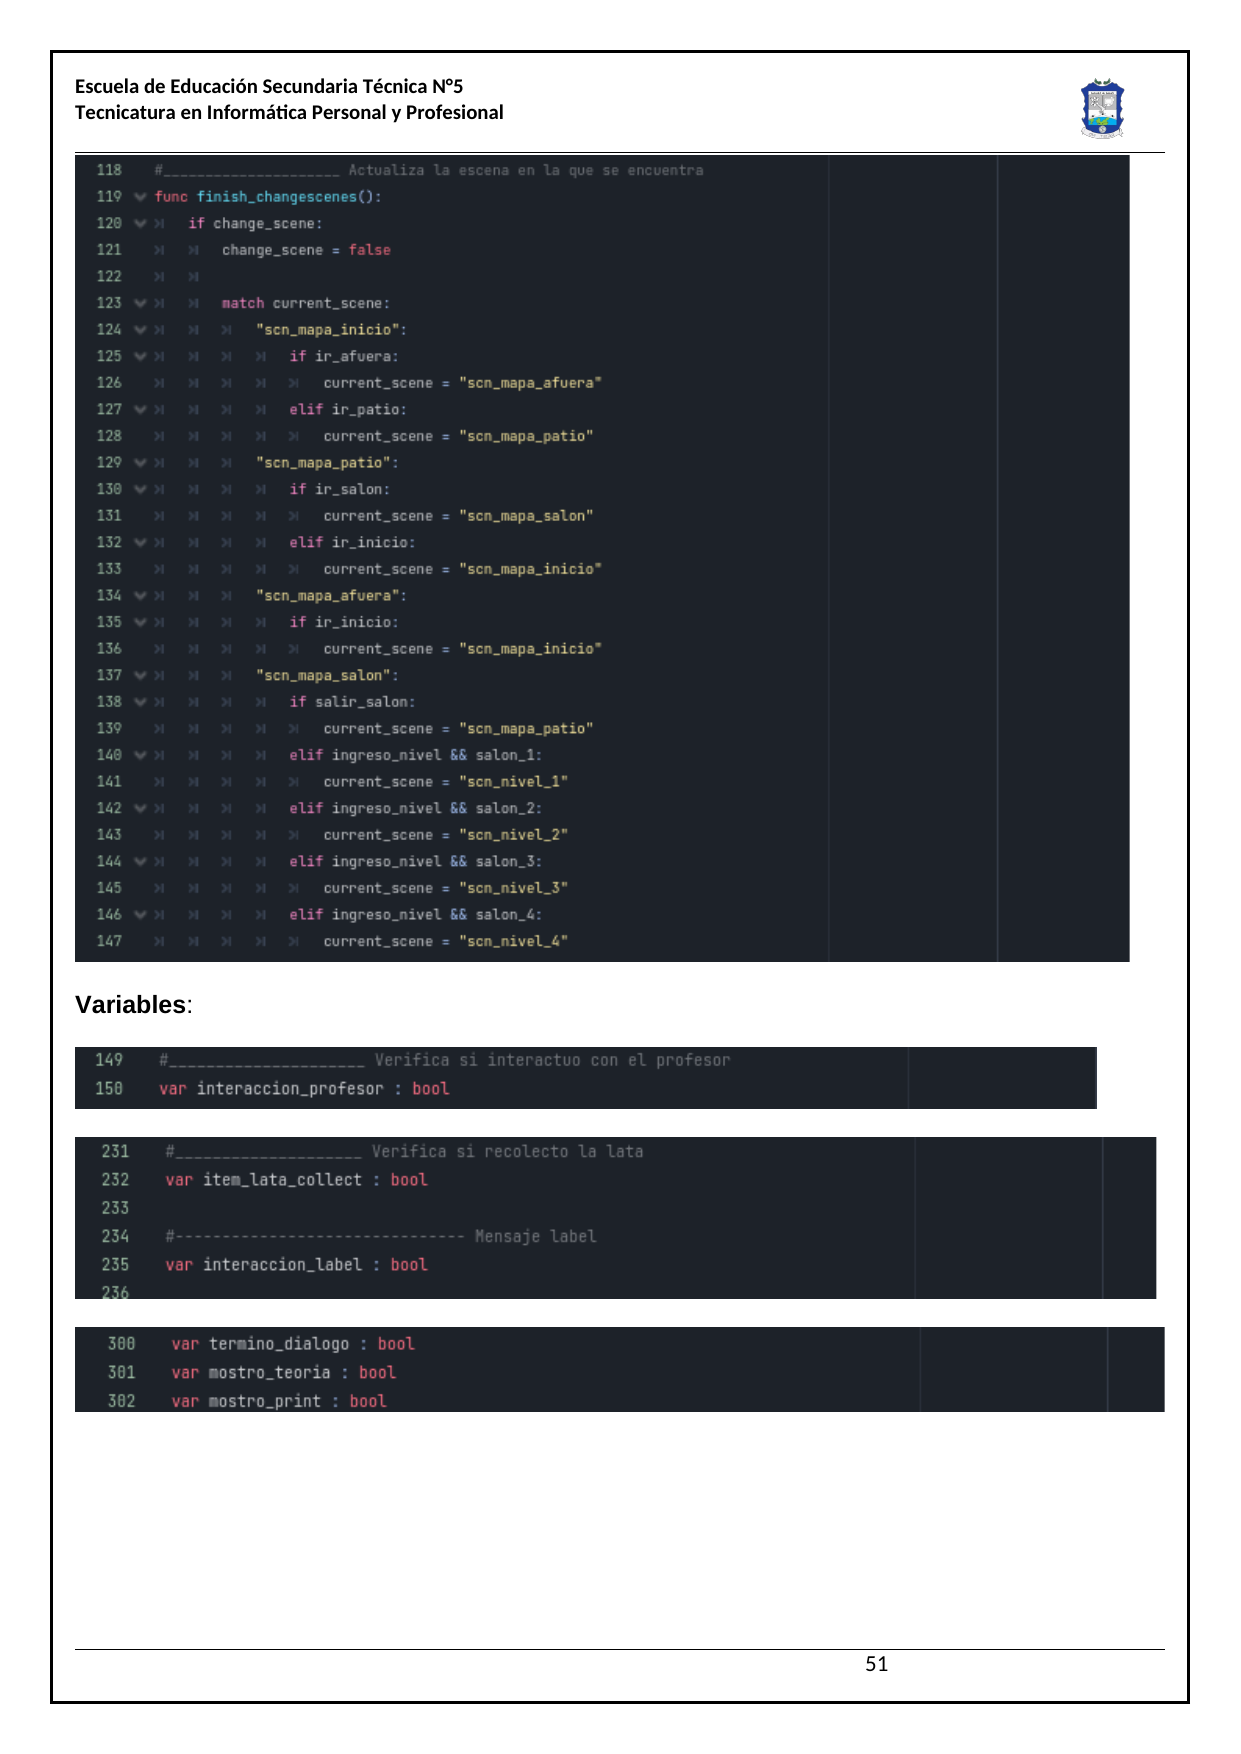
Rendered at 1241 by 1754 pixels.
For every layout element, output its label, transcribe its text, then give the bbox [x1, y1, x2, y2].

picture [75, 1137, 1157, 1299]
list Variables: [75, 990, 1165, 1019]
picture [75, 155, 1130, 962]
picture [1077, 77, 1128, 139]
picture [75, 1047, 1097, 1109]
picture [75, 1327, 1165, 1412]
